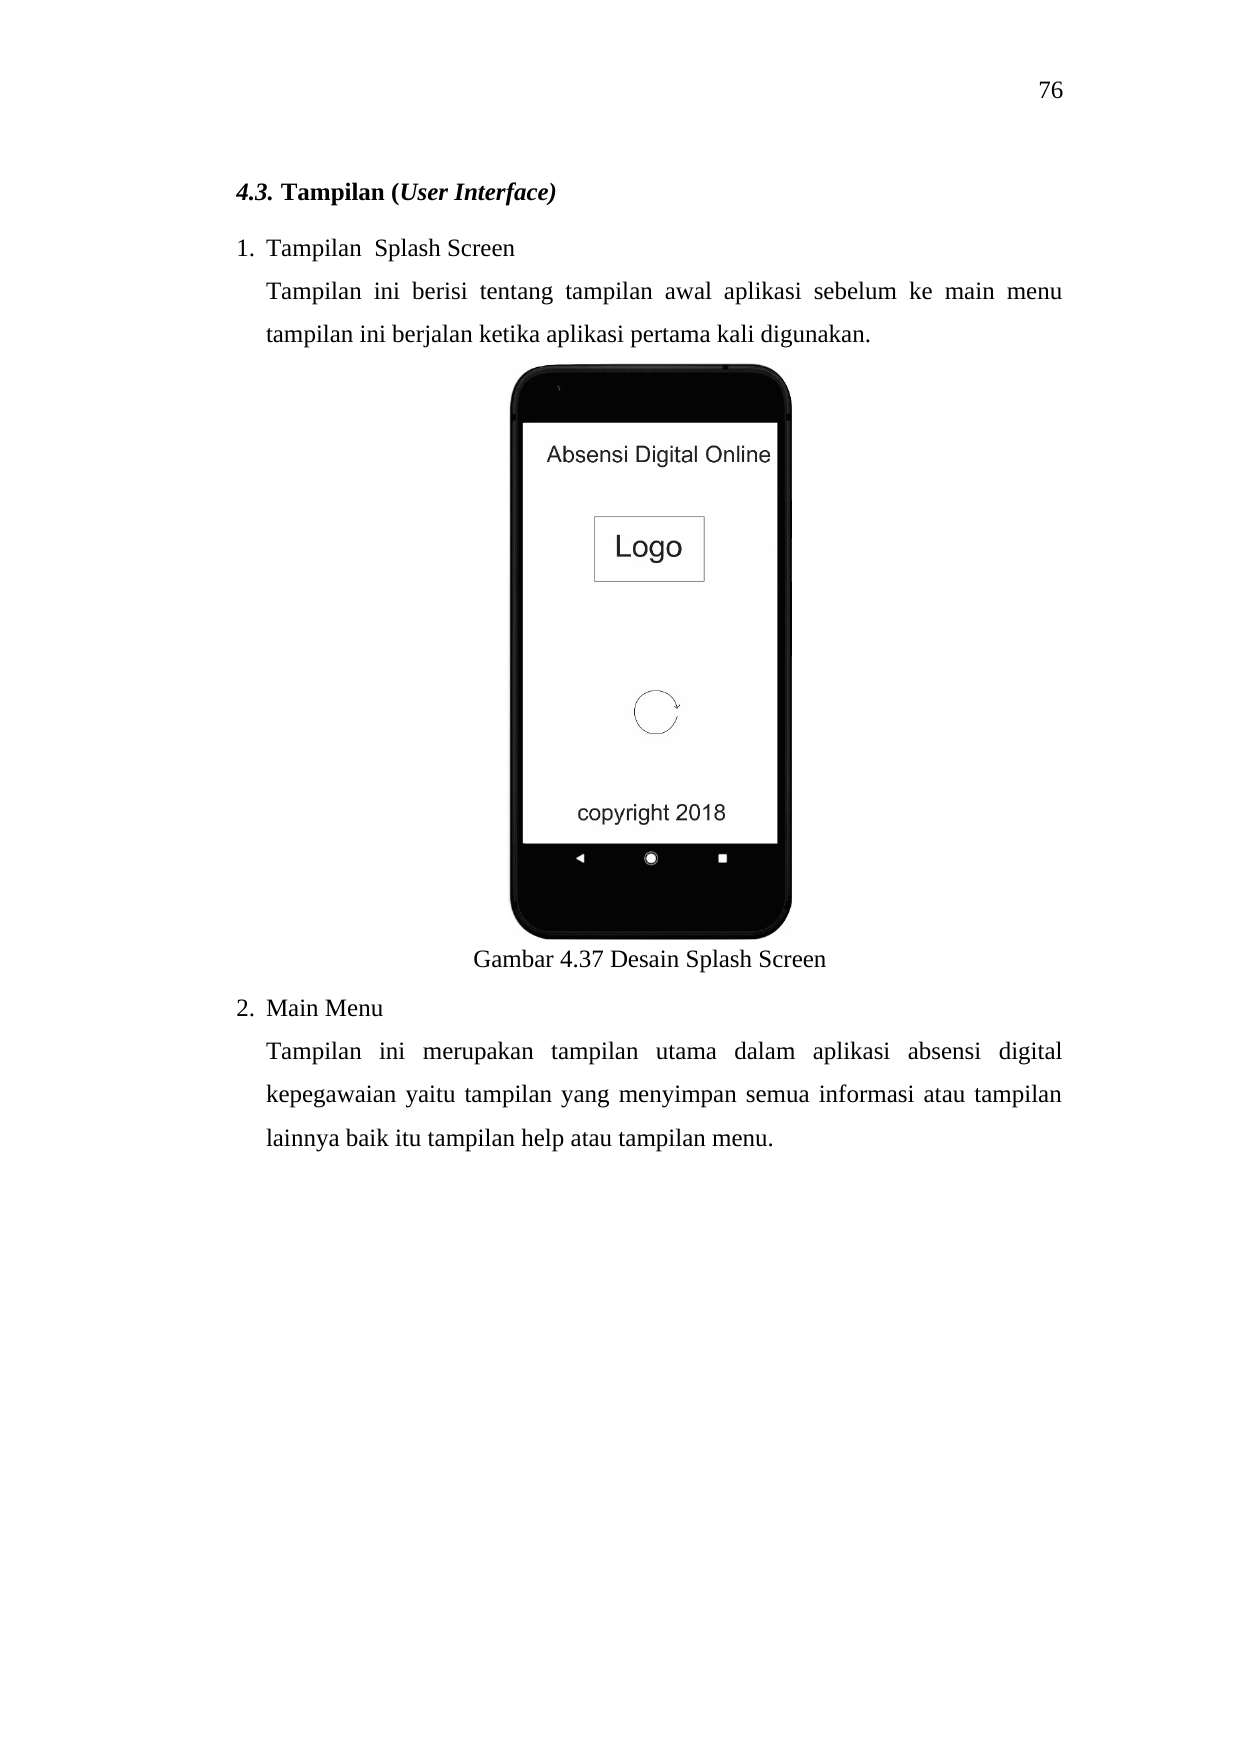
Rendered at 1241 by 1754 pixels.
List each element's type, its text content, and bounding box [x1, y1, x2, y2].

list Main Menu [236, 993, 1063, 1022]
list Tampilan ini berisi tentang tampilan awal aplikasi sebelum ke main menu tampilan ini berjalan ketika aplikasi pertama kali digunakan. [266, 276, 1063, 348]
list Tampilan Splash Screen [236, 233, 1063, 262]
list Tampilan ini merupakan tampilan utama dalam aplikasi absensi digital kepegawaian yaitu tampilan yang menyimpan semua informasi atau tampilan lainnya baik itu tampilan help atau tampilan menu. [266, 1036, 1063, 1151]
subtitle Tampilan (User Interface) [236, 177, 1063, 206]
picture [507, 362, 792, 940]
